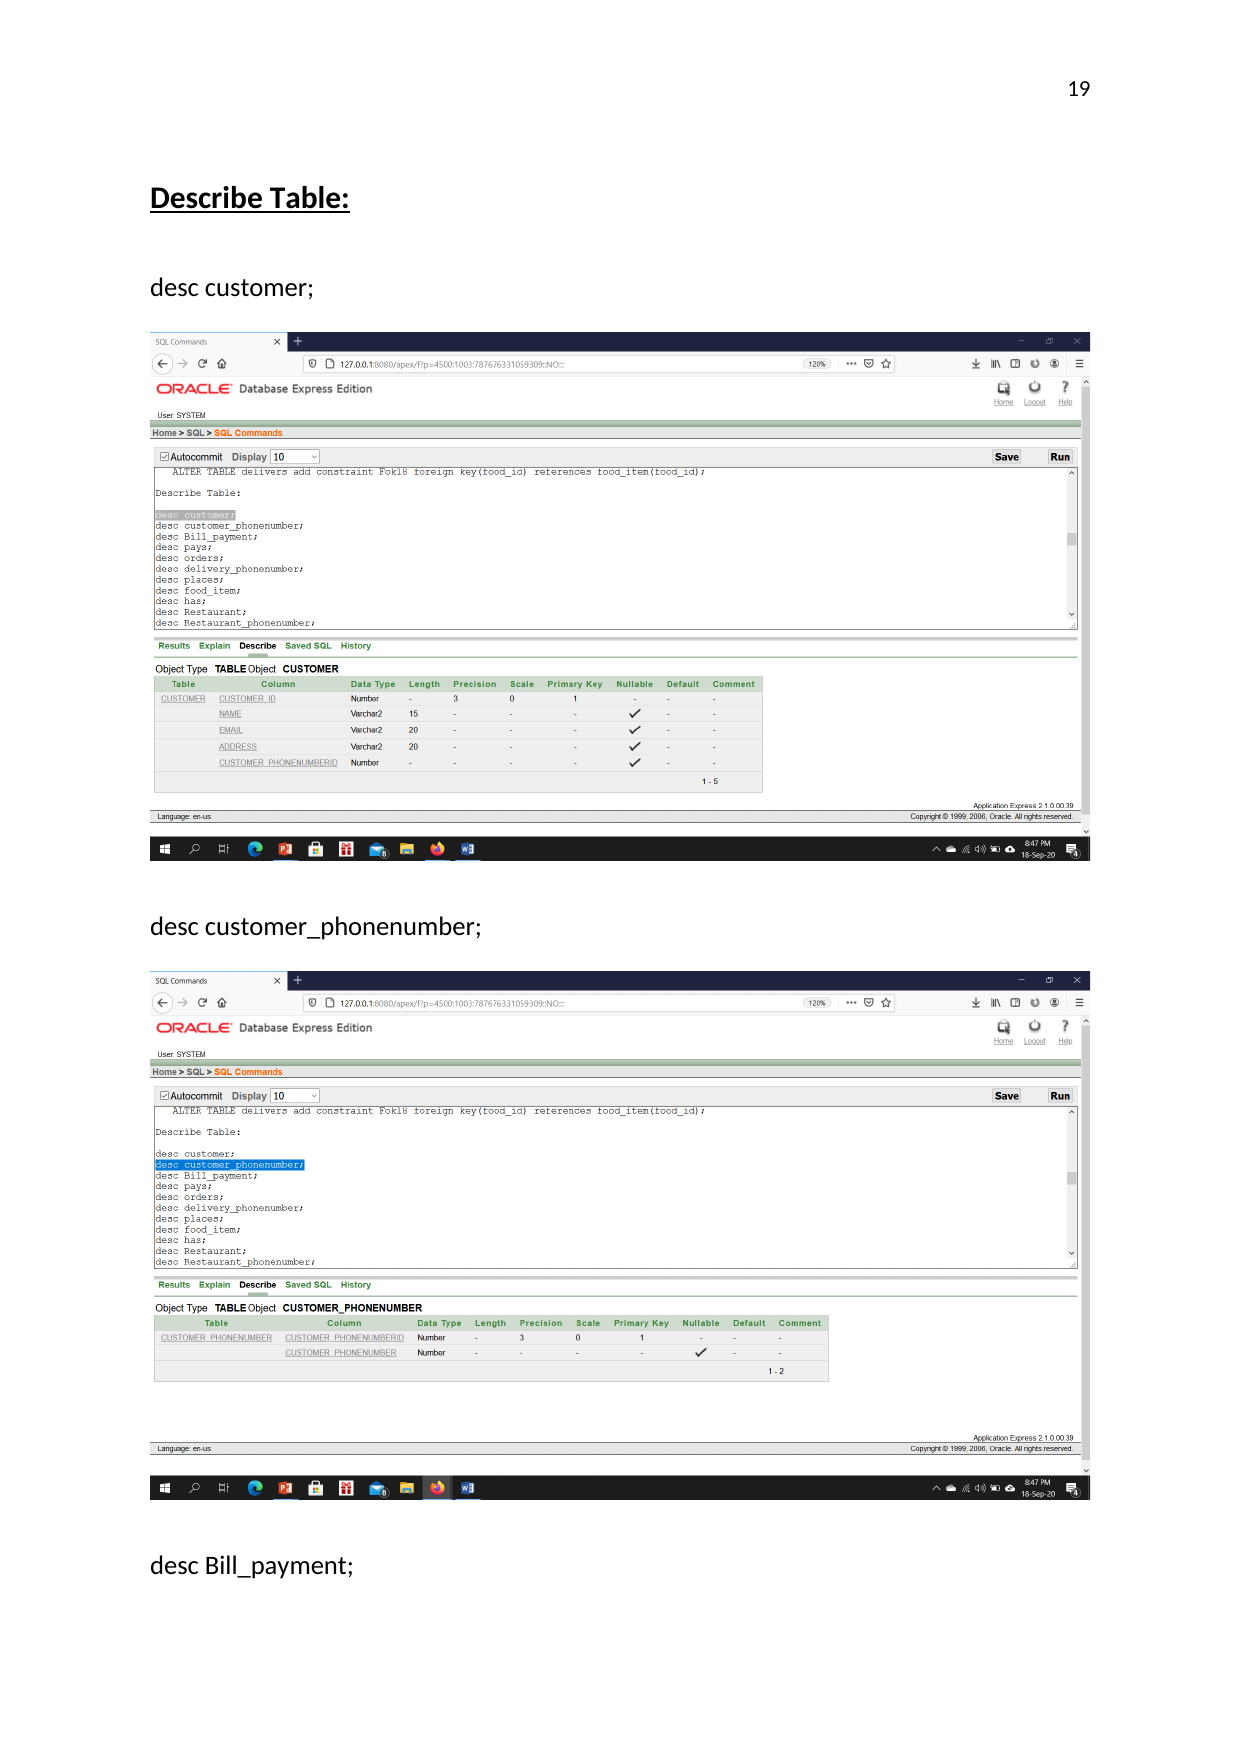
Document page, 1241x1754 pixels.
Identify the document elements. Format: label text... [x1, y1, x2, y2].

picture [150, 332, 1091, 861]
text desc Bill_payment; [150, 1525, 1090, 1581]
text desc customer_phonenumber; [150, 886, 1090, 942]
text Describe Table: [150, 150, 1090, 216]
text desc customer; [150, 247, 1090, 303]
picture [150, 971, 1091, 1500]
